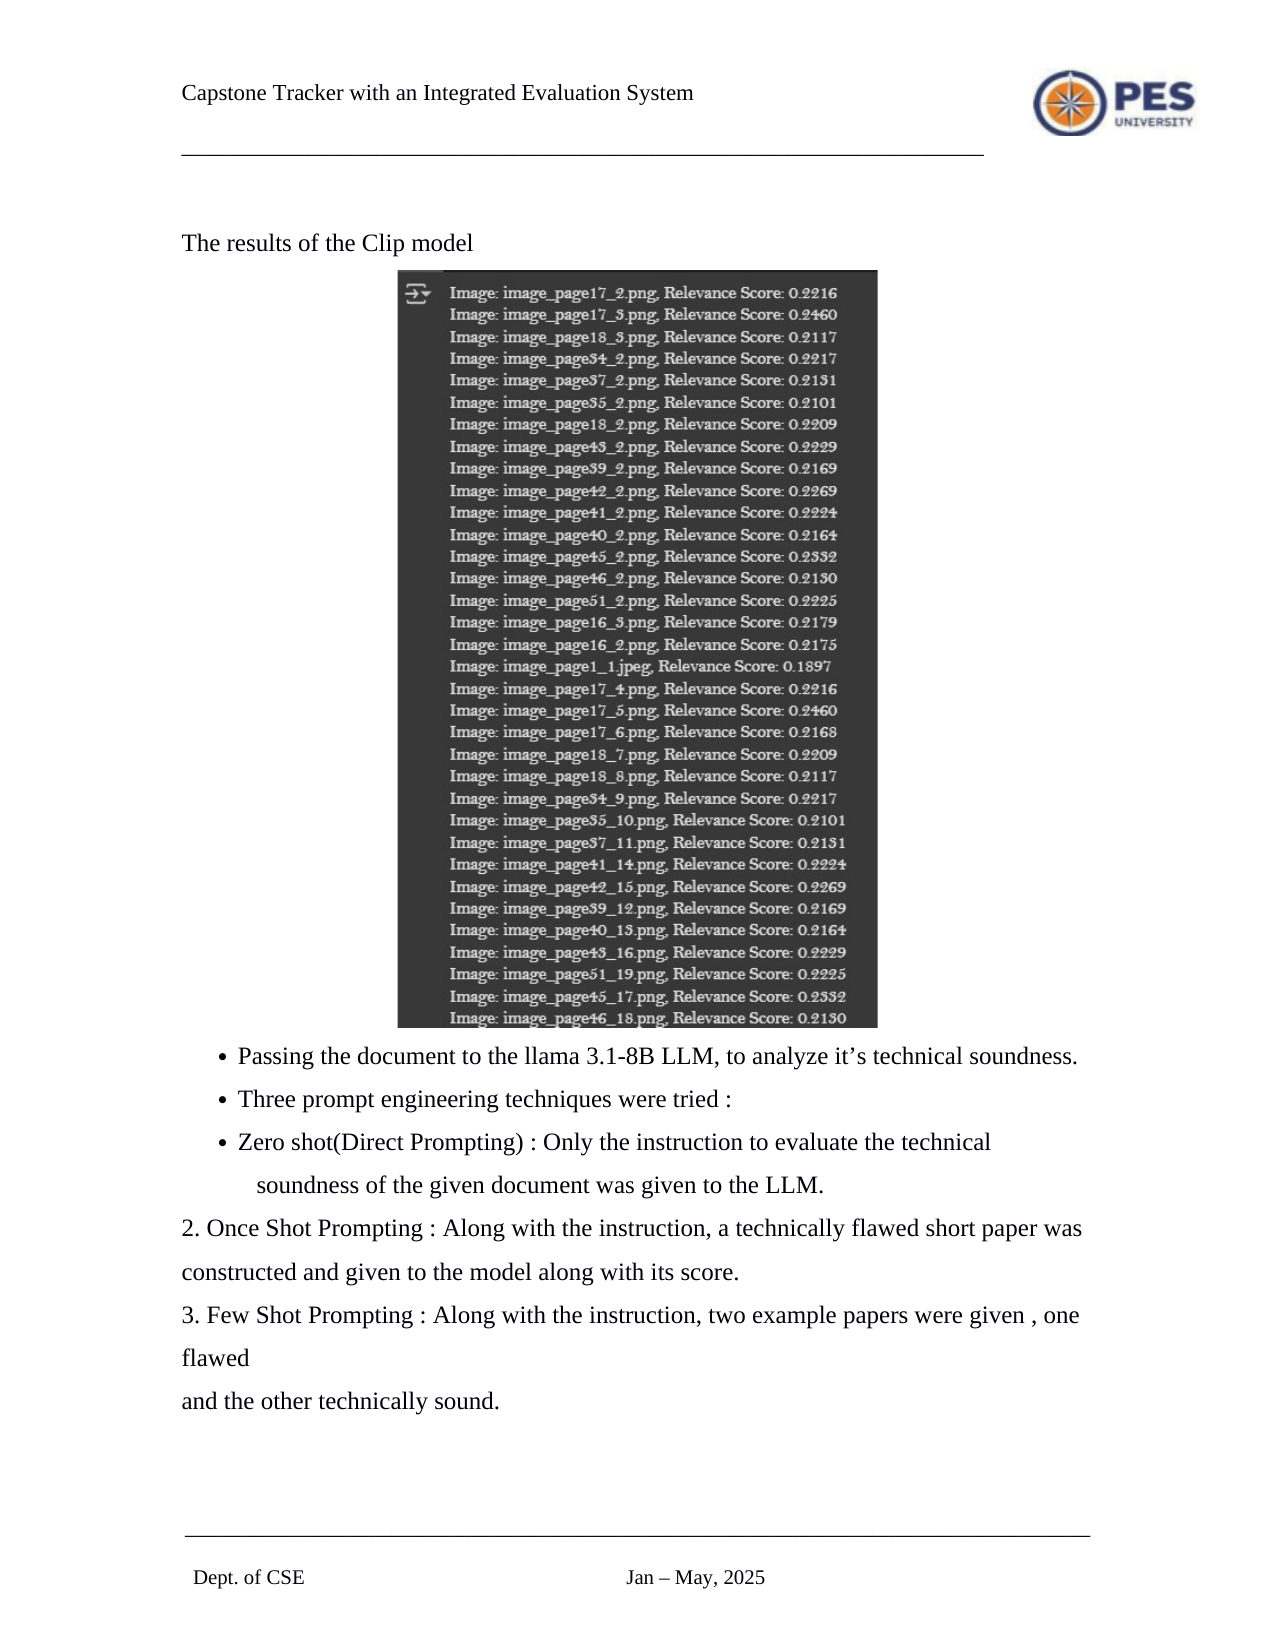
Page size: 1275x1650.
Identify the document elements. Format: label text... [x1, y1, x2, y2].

picture [1024, 63, 1210, 135]
list Passing the document to the llama 3.1-8B LLM, to analyze it’s technical soundness. [219, 1041, 1093, 1070]
list Zero shot(Direct Prompting) : Only the instruction to evaluate the technical soundness of the given document was given to the LLM. [219, 1127, 1093, 1199]
text 3. Few Shot Prompting : Along with the instruction, two example papers were given , one flawed [181, 1300, 1093, 1372]
text 2. Once Shot Prompting : Along with the instruction, a technically flawed short paper was [181, 1213, 1093, 1242]
text and the other technically sound. [181, 1386, 1093, 1415]
list Three prompt engineering techniques were tried : [219, 1084, 1093, 1113]
picture [397, 270, 878, 1028]
text The results of the Clip model [181, 228, 1093, 256]
text constructed and given to the model along with its score. [181, 1257, 1093, 1285]
